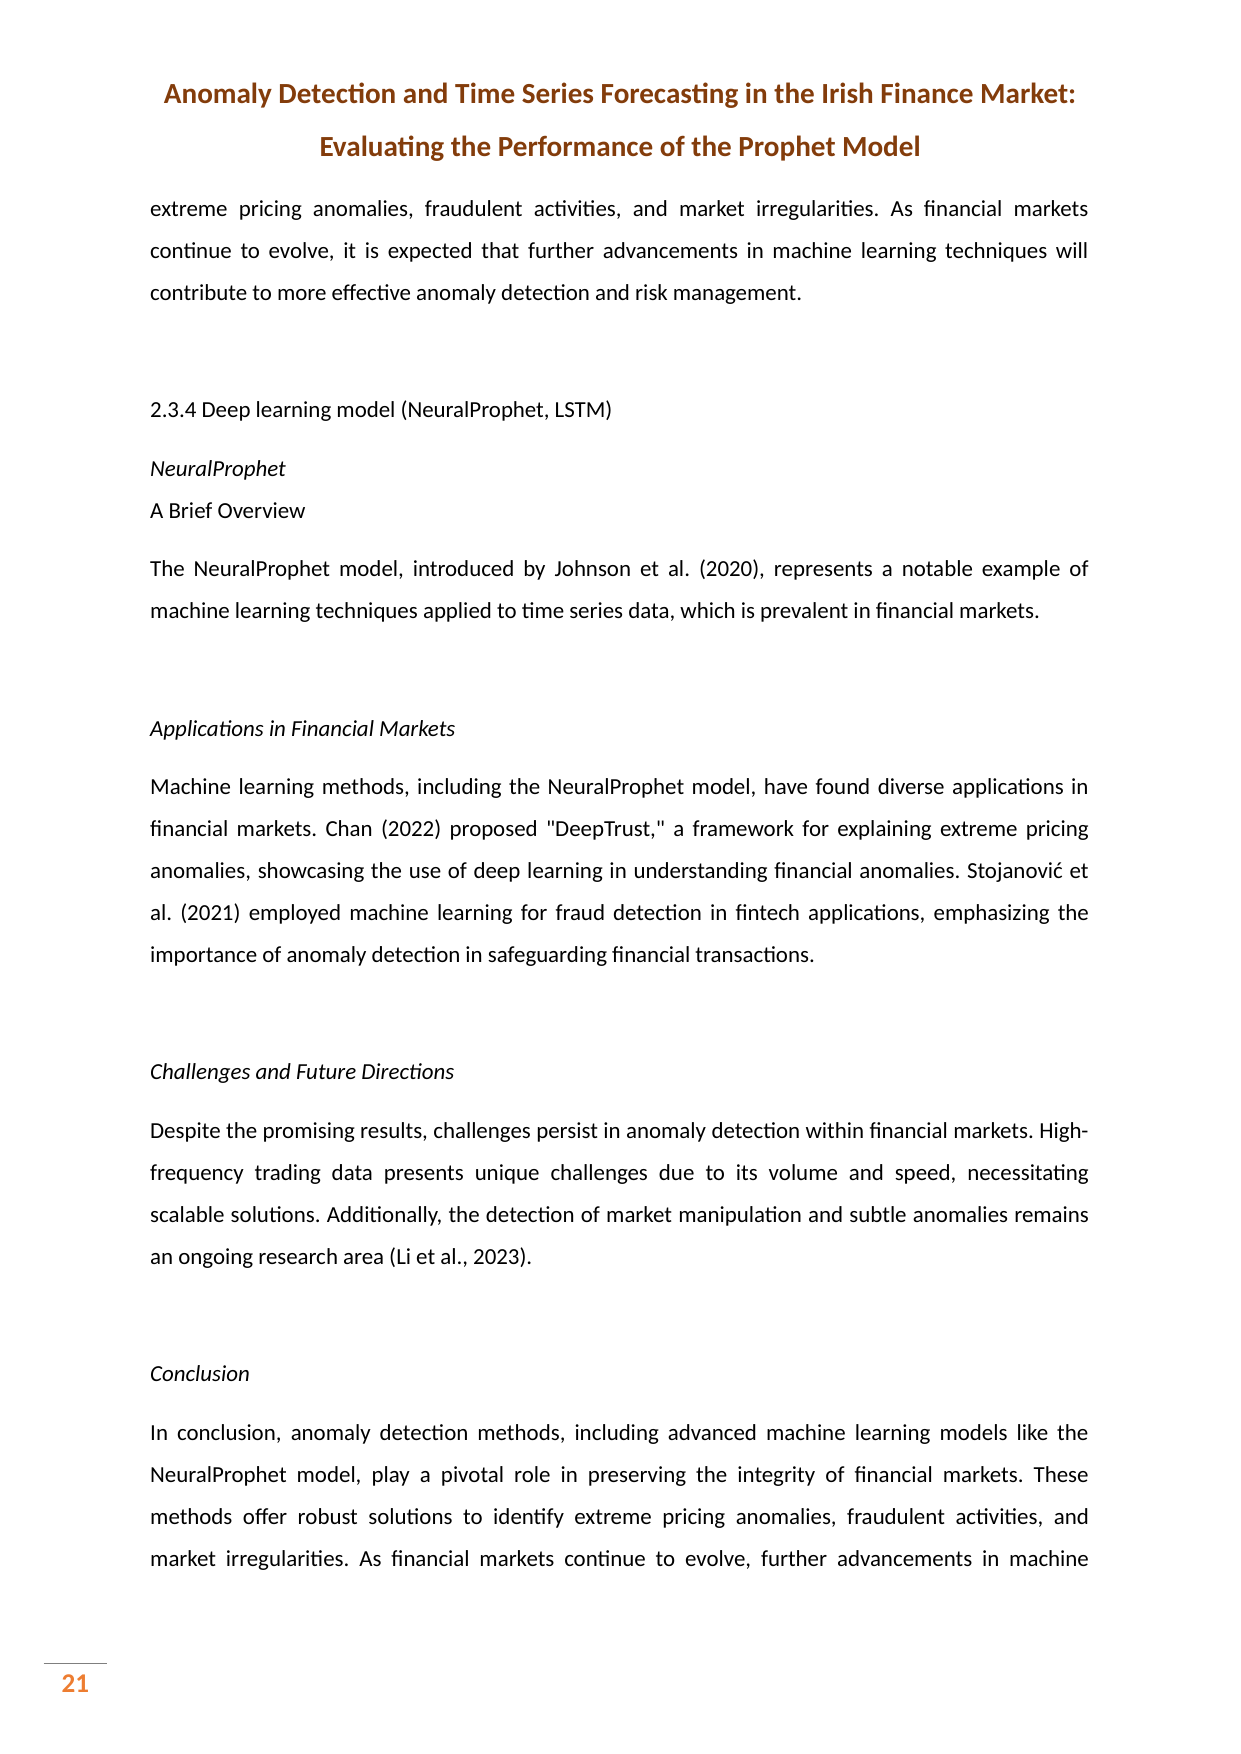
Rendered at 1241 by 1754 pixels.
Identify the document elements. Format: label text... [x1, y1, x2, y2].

text Machine learning methods, including the NeuralProphet model, have found diverse applications in financial markets. Chan (2022) proposed "DeepTrust," a framework for explaining extreme pricing anomalies, showcasing the use of deep learning in understanding financial anomalies. Stojanović et al. (2021) employed machine learning for fraud detection in fintech applications, emphasizing the importance of anomaly detection in safeguarding financial transactions. [150, 772, 1090, 968]
text Conclusion [150, 1359, 1090, 1387]
text 2.3.4 Deep learning model (NeuralProphet, LSTM) [150, 395, 1090, 423]
text Applications in Financial Markets [150, 714, 1090, 742]
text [150, 1418, 1090, 1572]
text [150, 194, 1090, 306]
text Challenges and Future Directions [150, 1057, 1090, 1086]
text Despite the promising results, challenges persist in anomaly detection within financial markets. High-frequency trading data presents unique challenges due to its volume and speed, necessitating scalable solutions. Additionally, the detection of market manipulation and subtle anomalies remains an ongoing research area (Li et al., 2023). [150, 1116, 1090, 1270]
text The NeuralProphet model, introduced by Johnson et al. (2020), represents a notable example of machine learning techniques applied to time series data, which is prevalent in financial markets. [150, 554, 1090, 624]
text NeuralProphet A Brief Overview [150, 454, 1090, 524]
